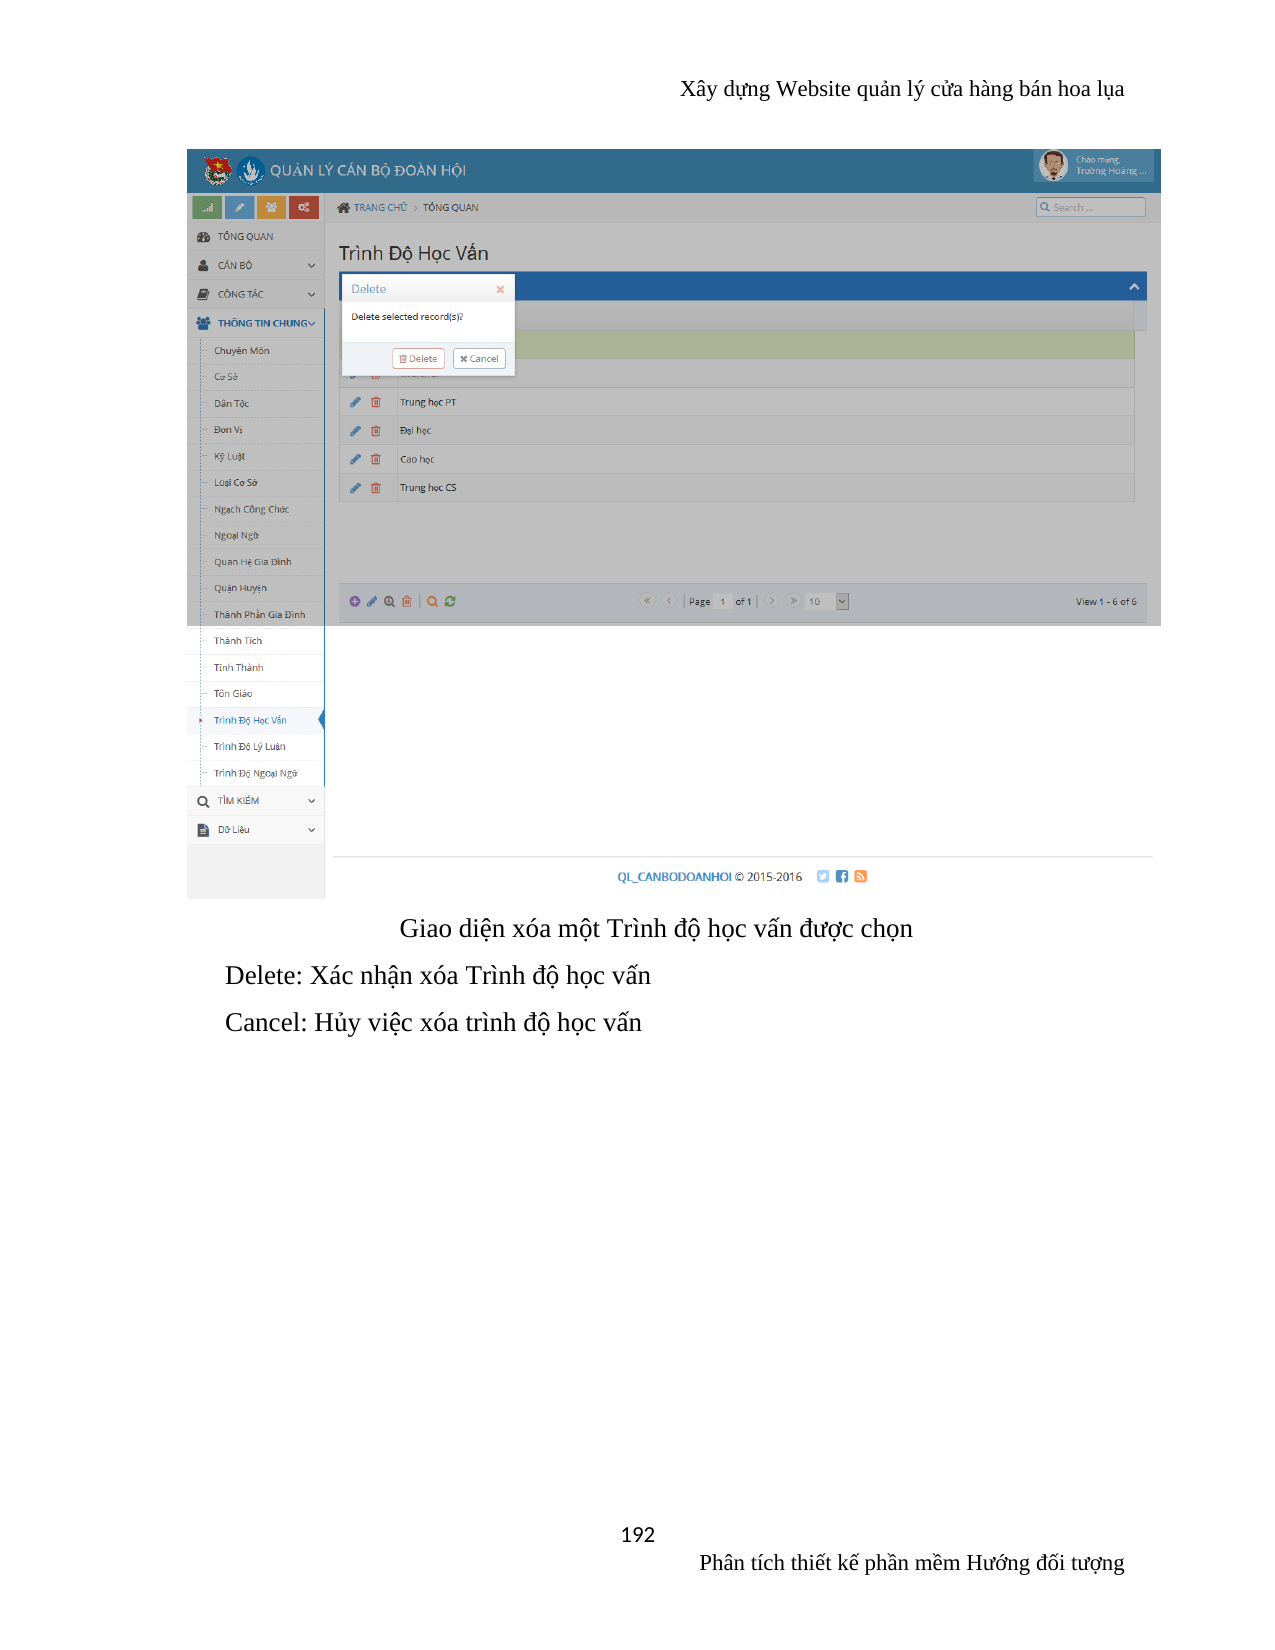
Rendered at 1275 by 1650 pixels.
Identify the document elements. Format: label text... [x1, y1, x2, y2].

list Giao diện xóa một Trình độ học vấn được chọn [187, 912, 1125, 944]
picture [187, 149, 1161, 899]
list Delete: Xác nhận xóa Trình độ học vấn [187, 959, 1125, 990]
list Cancel: Hủy việc xóa trình độ học vấn [187, 1006, 1125, 1037]
